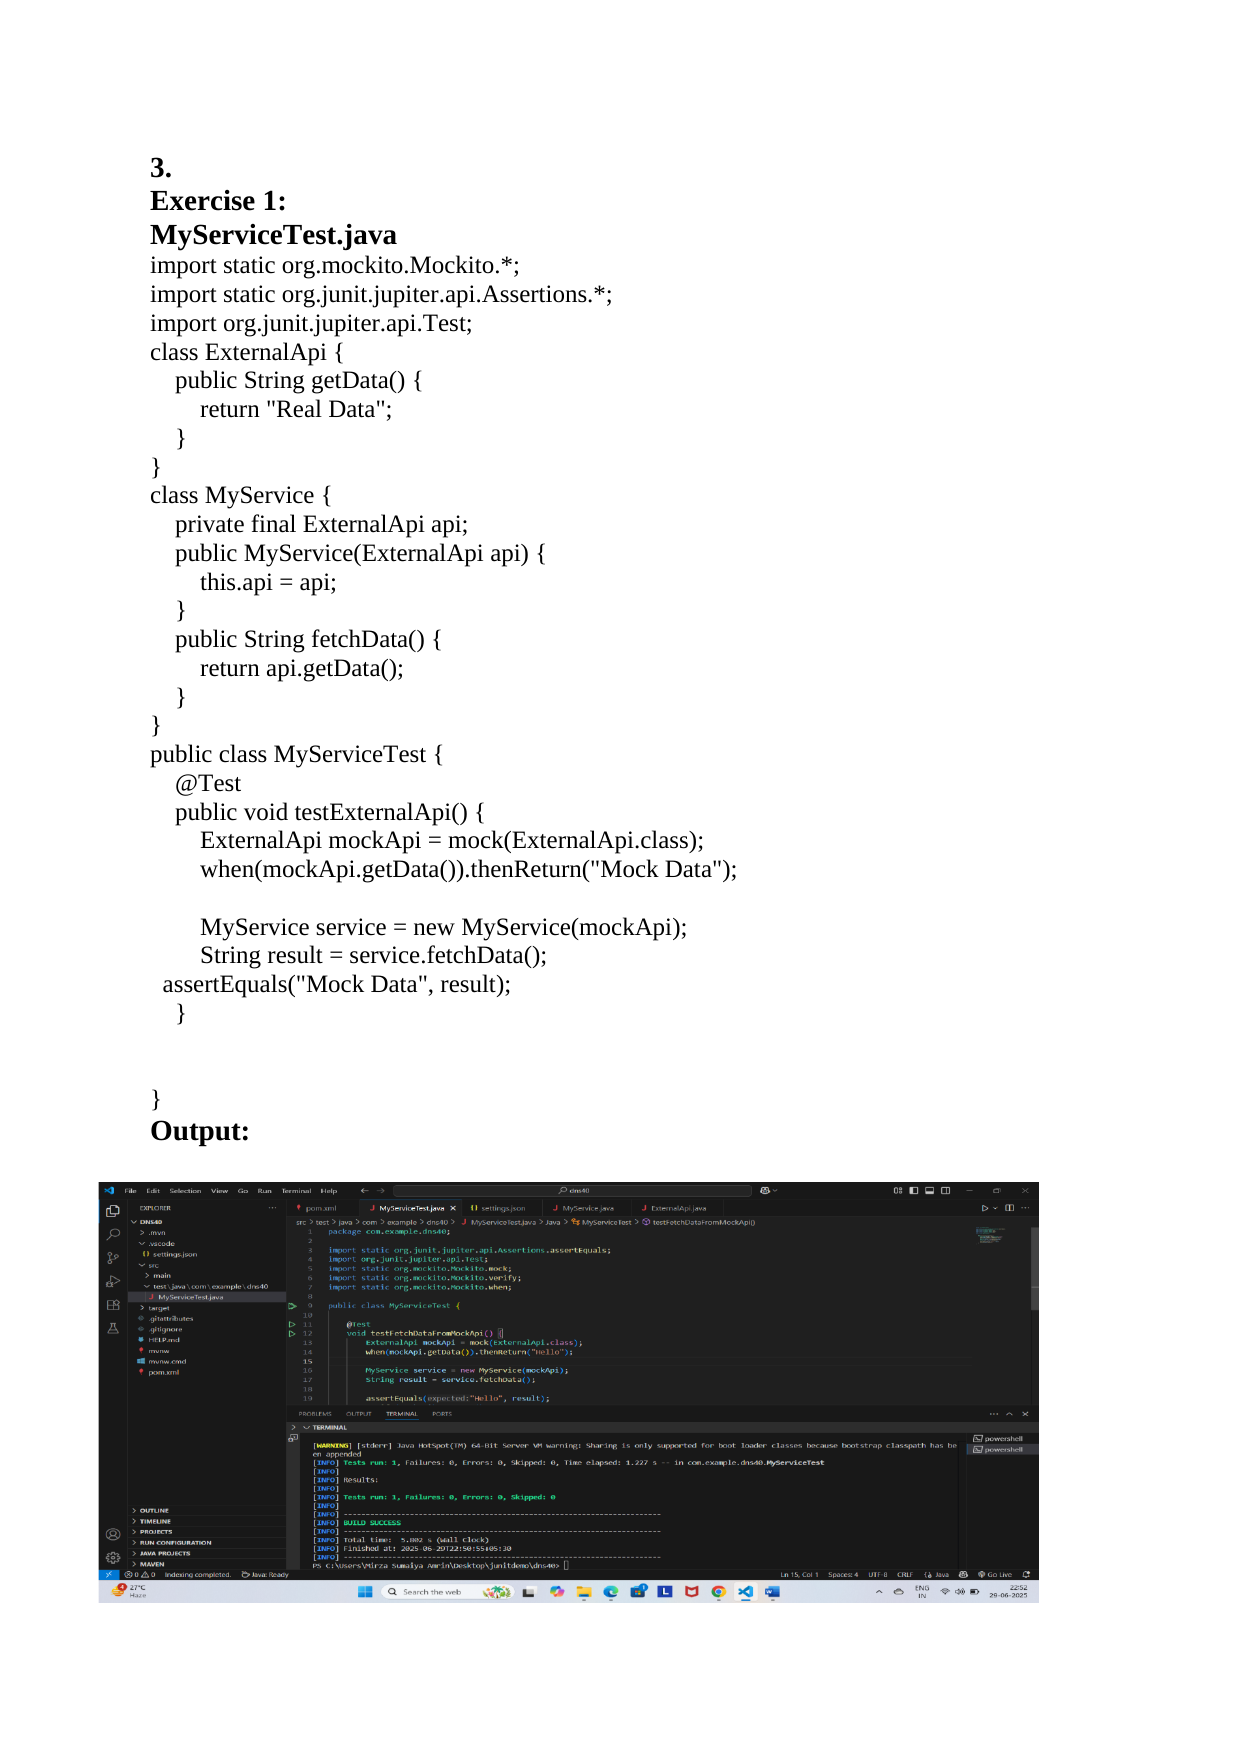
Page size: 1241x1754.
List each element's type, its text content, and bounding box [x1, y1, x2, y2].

text public String getData() { [150, 366, 1090, 394]
text } [150, 452, 1090, 481]
text } [150, 998, 1090, 1027]
text } [150, 596, 1090, 624]
text Exercise 1: [150, 183, 1090, 217]
text } [150, 711, 1090, 739]
text import static org.mockito.Mockito.*; [150, 251, 1090, 279]
text public MyService(ExternalApi api) { [150, 538, 1090, 567]
text import static org.junit.jupiter.api.Assertions.*; [150, 279, 1090, 308]
text this.api = api; [150, 567, 1090, 596]
text String result = service.fetchData(); [150, 941, 1090, 969]
text } [150, 682, 1090, 711]
text return "Real Data"; [150, 394, 1090, 423]
text return api.getData(); [150, 653, 1090, 682]
text assertEquals("Mock Data", result); [150, 969, 1090, 998]
text MyServiceTest.java [150, 217, 1090, 251]
text public class MyServiceTest { [150, 739, 1090, 768]
text } [150, 1084, 1090, 1113]
text ExternalApi mockApi = mock(ExternalApi.class); [150, 826, 1090, 854]
text import org.junit.jupiter.api.Test; [150, 308, 1090, 337]
text } [150, 423, 1090, 452]
text class ExternalApi { [150, 337, 1090, 366]
text @Test [150, 768, 1090, 797]
text private final ExternalApi api; [150, 509, 1090, 538]
text Output: [150, 1113, 1090, 1147]
text 3. [150, 150, 1090, 183]
text public void testExternalApi() { [150, 797, 1090, 826]
picture [98, 1182, 1039, 1603]
text MyService service = new MyService(mockApi); [150, 912, 1090, 941]
text when(mockApi.getData()).thenReturn("Mock Data"); [150, 854, 1090, 883]
text class MyService { [150, 481, 1090, 509]
text public String fetchData() { [150, 624, 1090, 653]
